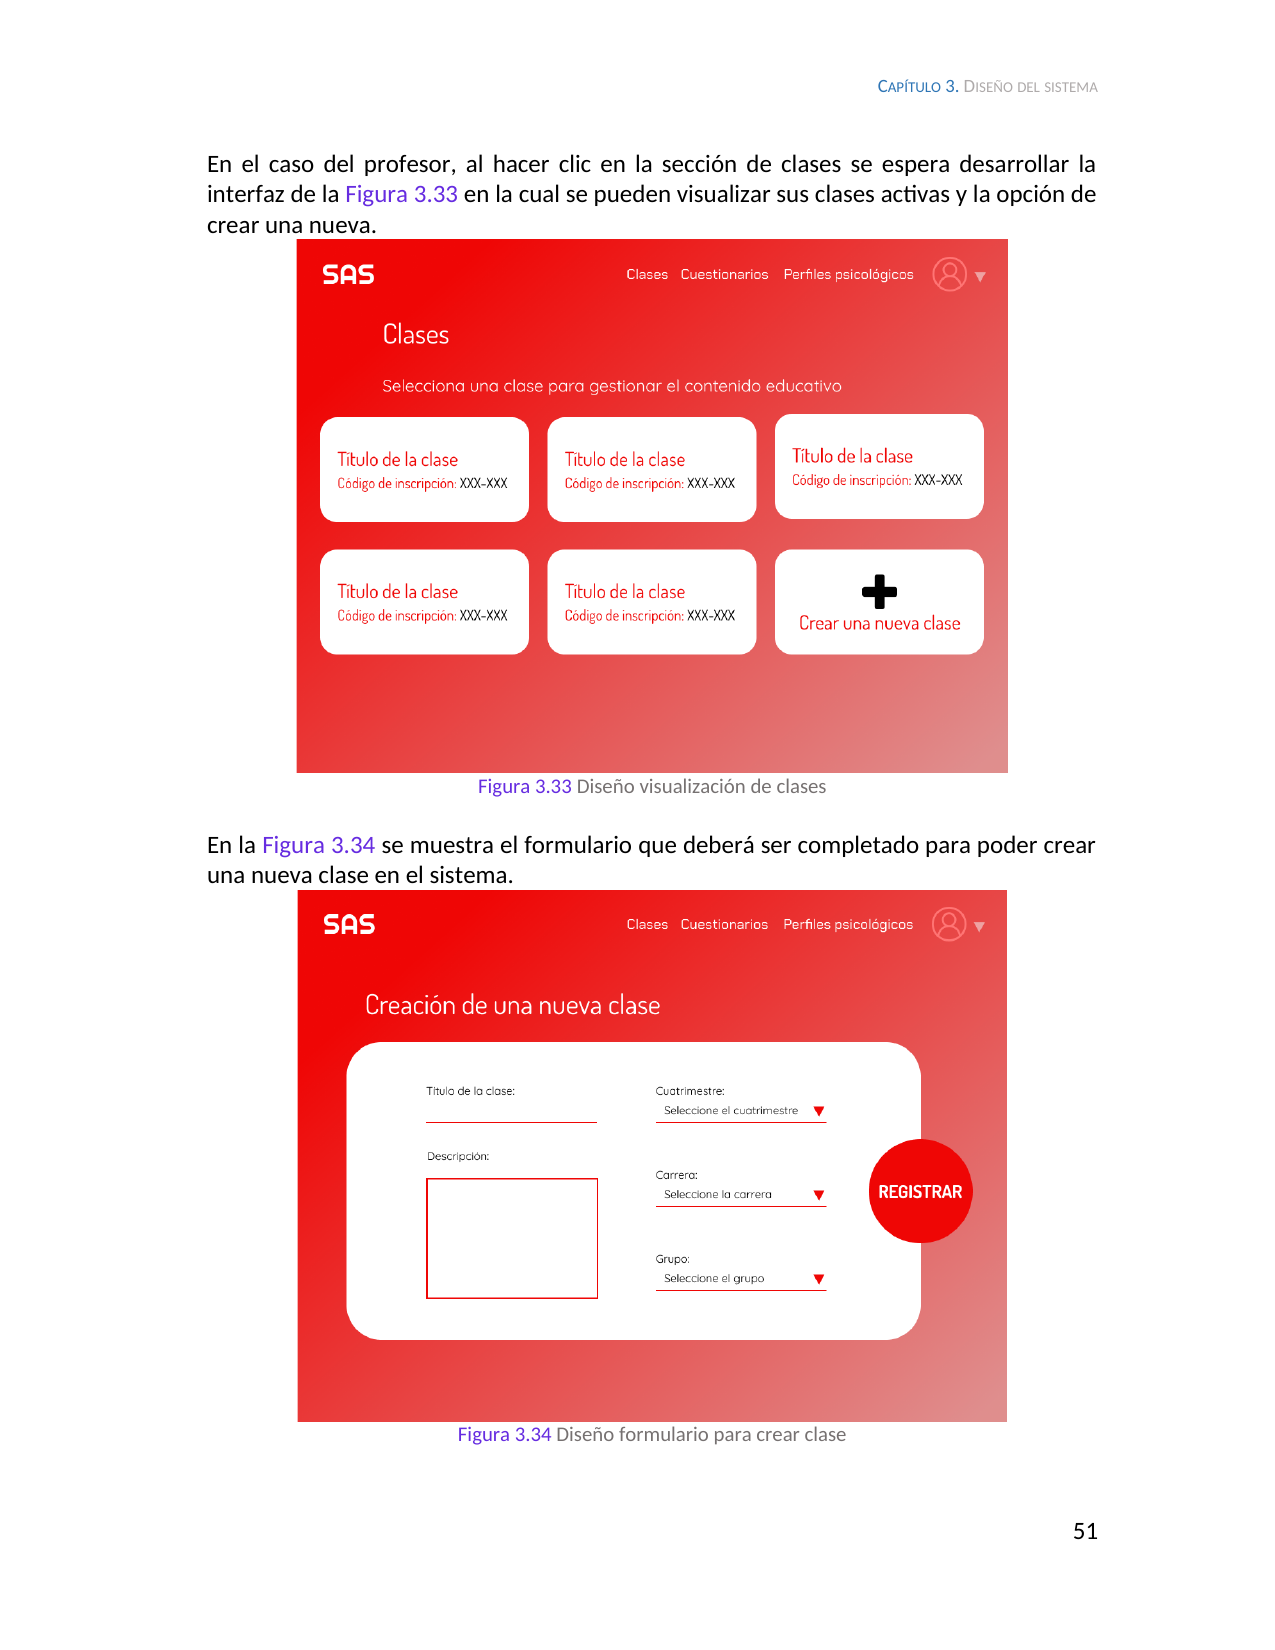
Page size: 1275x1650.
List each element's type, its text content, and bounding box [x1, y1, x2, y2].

picture [297, 890, 1007, 1422]
text En el caso del profesor, al hacer clic en la sección de clases se espera desarrollar la interfaz de la Figura 3.33 en la cual se pueden visualizar sus clases activas y la opción de crear una nueva. [207, 148, 1098, 239]
text Figura 3.33 Diseño visualización de clases [207, 773, 1098, 798]
text Figura 3.34 Diseño formulario para crear clase [207, 1422, 1098, 1447]
picture [296, 239, 1008, 773]
text En la Figura 3.34 se muestra el formulario que deberá ser completado para poder crear una nueva clase en el sistema. [207, 829, 1098, 890]
